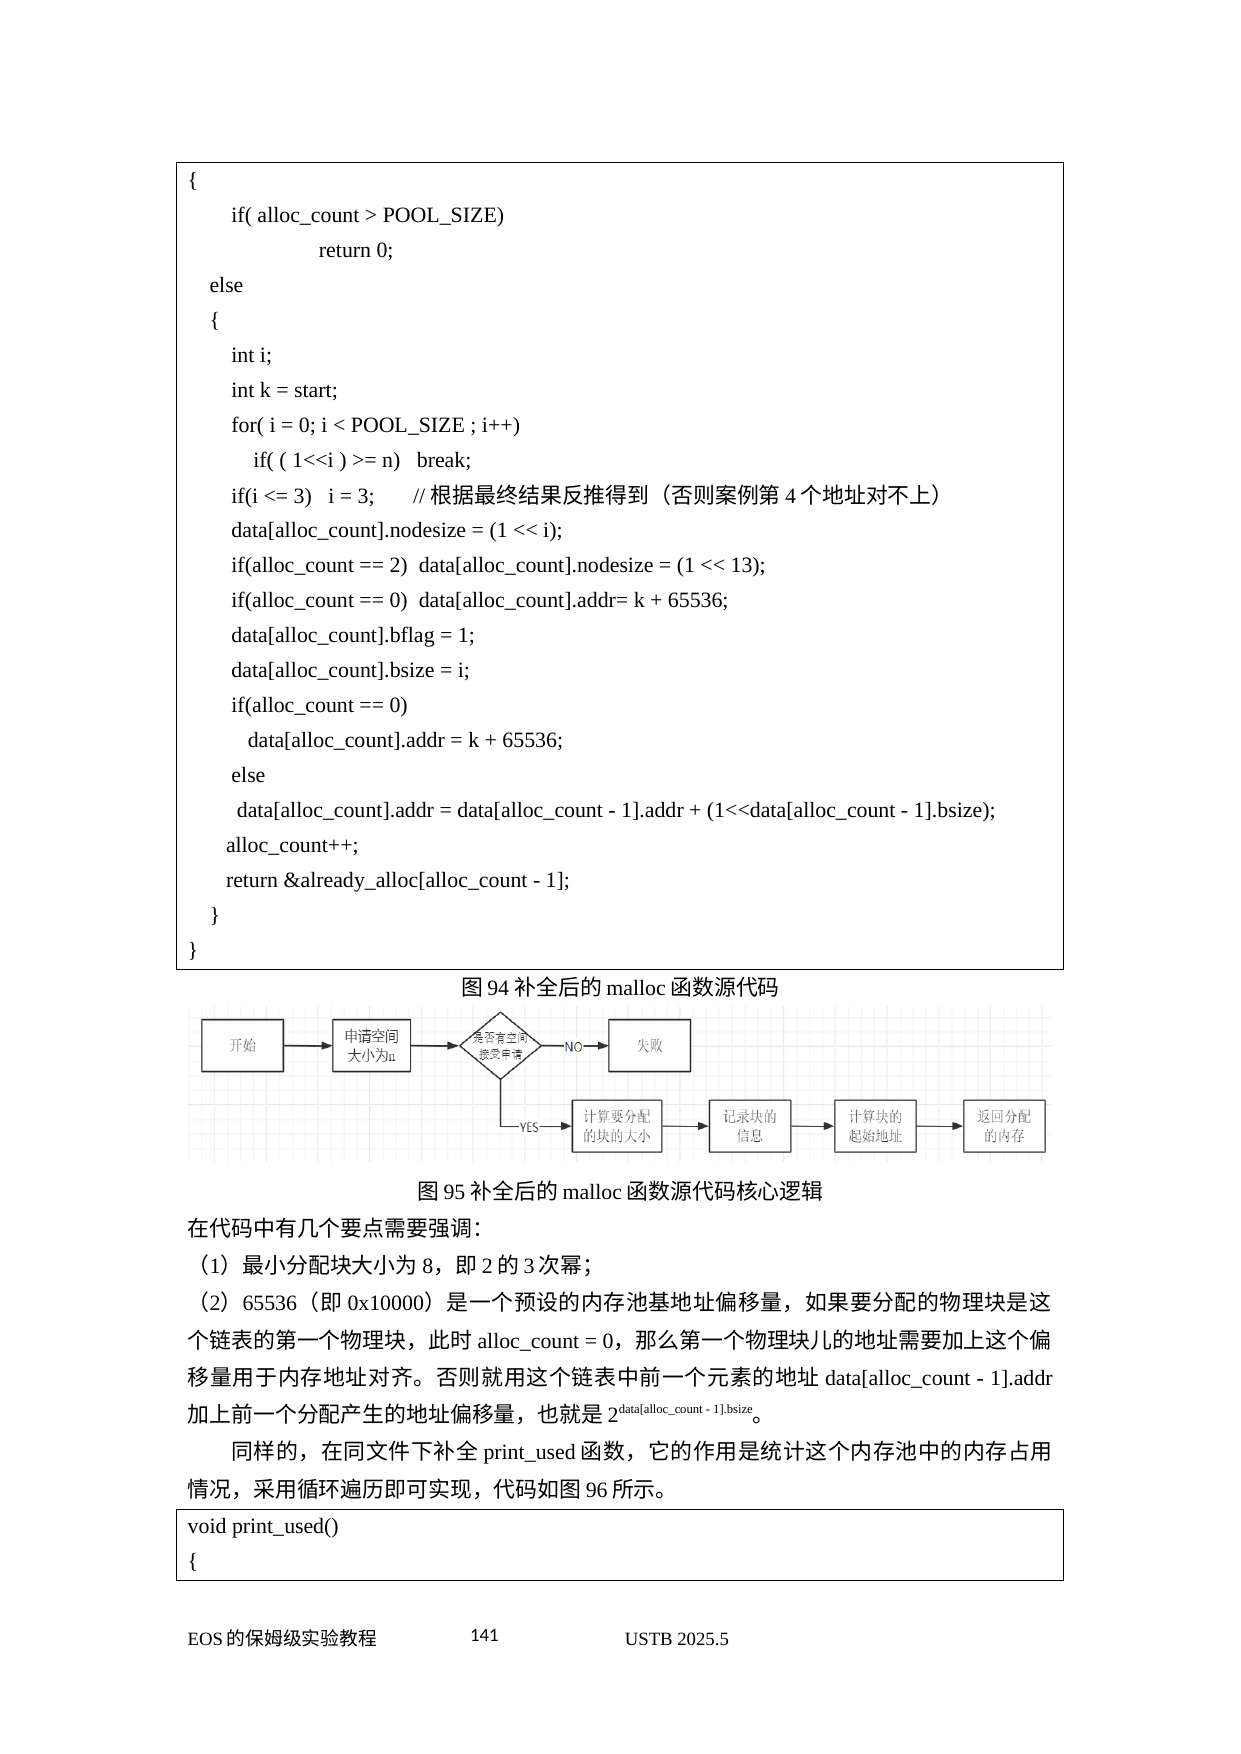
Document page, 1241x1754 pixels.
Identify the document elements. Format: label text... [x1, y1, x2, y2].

picture [187, 1006, 1052, 1162]
list 同样的，在同文件下补全print_used函数，它的作用是统计这个内存池中的内存占用情况，采用循环遍历即可实现，代码如图96所示。 [187, 1434, 1053, 1504]
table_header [177, 1510, 1063, 1579]
text 图94 补全后的malloc函数源代码 [187, 970, 1053, 1002]
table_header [177, 163, 1063, 969]
list 65536（即 0x10000）是一个预设的内存池基地址偏移量，如果要分配的物理块是这个链表的第一个物理块，此时alloc_count = 0，那么第一个物理块儿的地址需要加上这个偏移量用于内存地址对齐。否则就用这个链表中前一个元素的地址data[alloc_count - 1].addr加上前一个分配产生的地址偏移量，也就是2data[alloc_count - 1].bsize。 [187, 1285, 1053, 1429]
text 图95 补全后的malloc函数源代码核心逻辑 [187, 1173, 1053, 1206]
text 在代码中有几个要点需要强调： [187, 1211, 1053, 1243]
list 最小分配块大小为 8，即 2的3次幂； [187, 1248, 1053, 1280]
